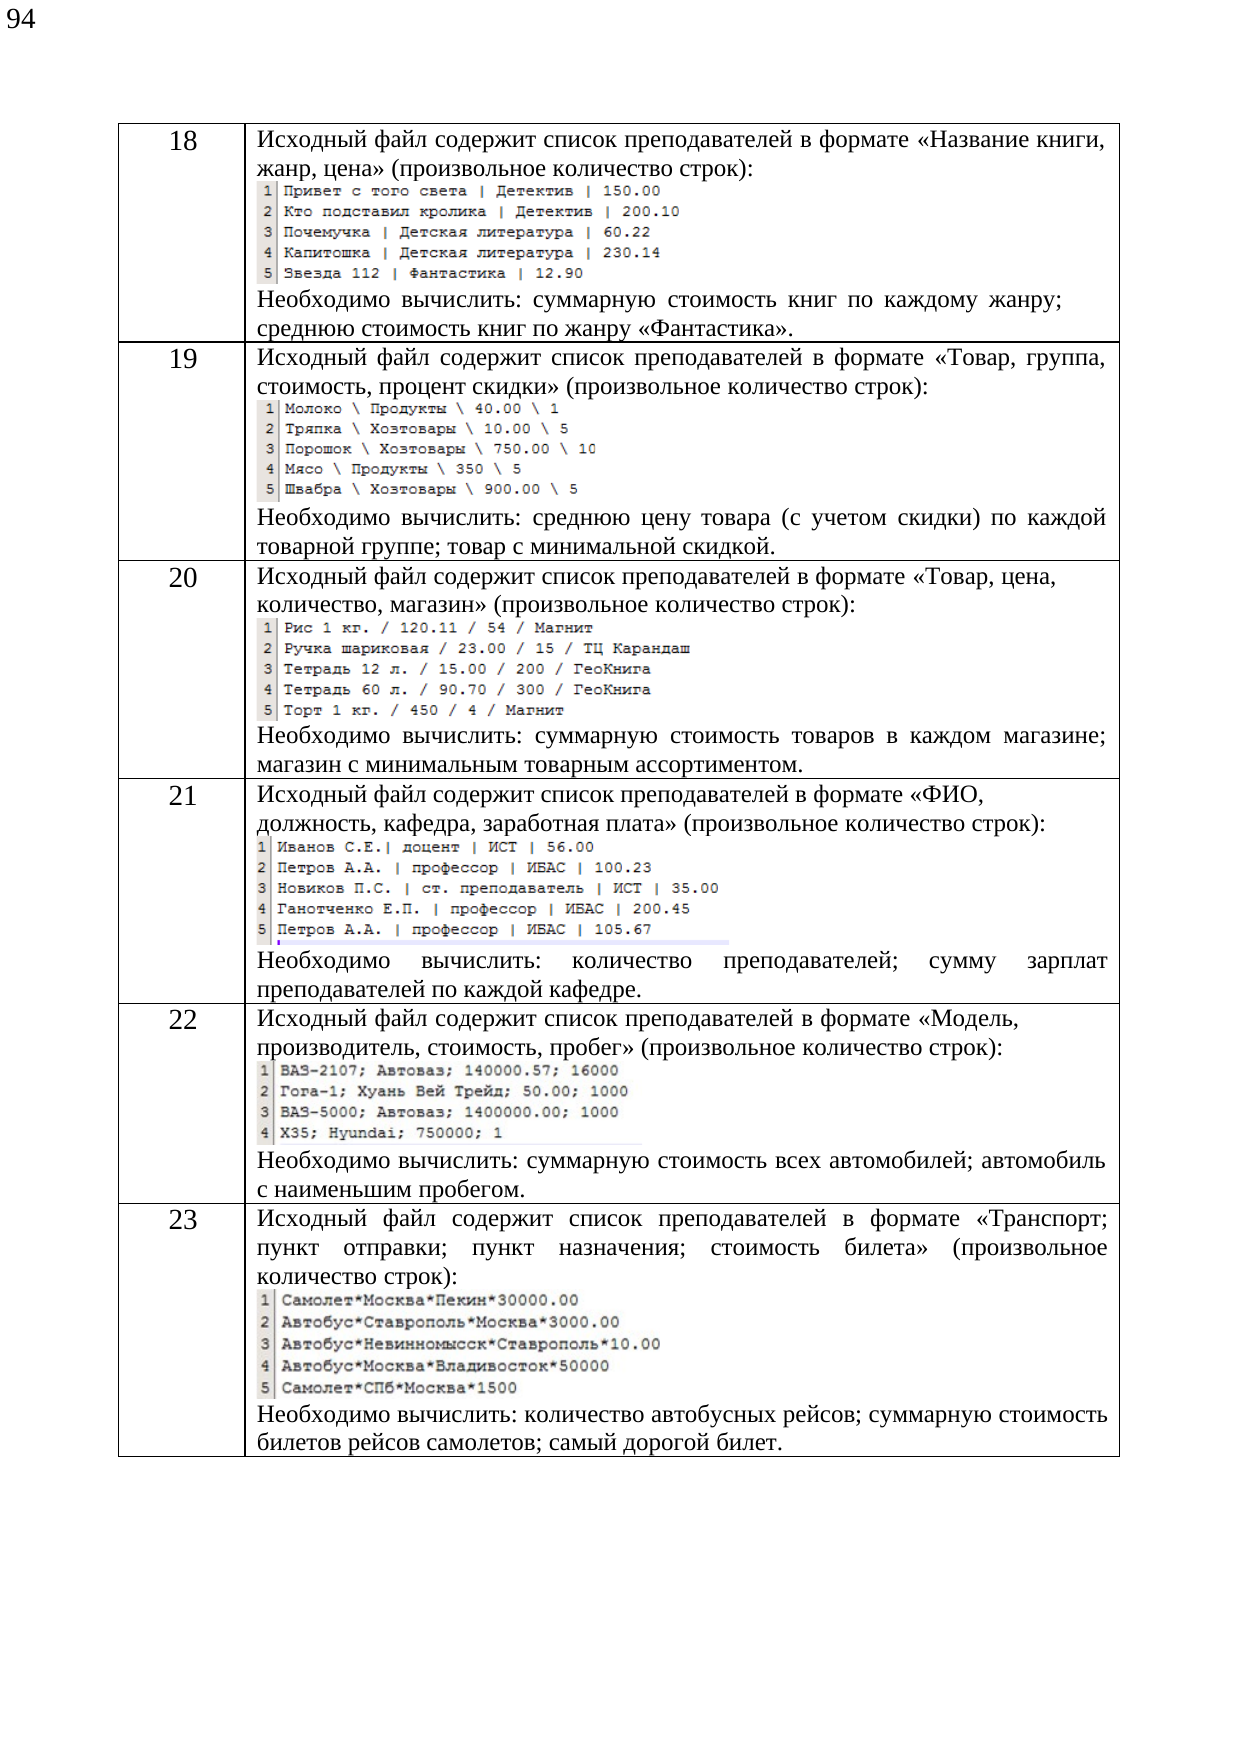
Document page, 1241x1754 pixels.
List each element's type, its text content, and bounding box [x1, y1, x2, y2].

table_cell 19 [119, 343, 244, 560]
picture [256, 1289, 660, 1399]
table_cell Исходный файл содержит список преподавателей в формате «Транспорт; пункт отправки; пункт назначения; стоимость билета» (произвольное количество строк): Необходимо вычислить: количество автобусных рейсов; суммарную стоимость билетов рейсов самолетов; самый дорогой билет. [246, 1204, 1119, 1456]
table_cell 22 [119, 1004, 244, 1202]
table_cell Исходный файл содержит список преподавателей в формате «ФИО, должность, кафедра, заработная плата» (произвольное количество строк): Необходимо вычислить: количество преподавателей; сумму зарплат преподавателей по каждой кафедре. [246, 779, 1119, 1002]
table_cell 20 [119, 561, 244, 778]
picture [256, 836, 730, 945]
table_cell Исходный файл содержит список преподавателей в формате «Товар, группа, стоимость, процент скидки» (произвольное количество строк): Необходимо вычислить: среднюю цену товара (с учетом скидки) по каждой товарной группе; товар с минимальной скидкой. [246, 343, 1119, 560]
table_cell Исходный файл содержит список преподавателей в формате «Модель, производитель, стоимость, пробег» (произвольное количество строк): Необходимо вычислить: суммарную стоимость всех автомобилей; автомобиль с наименьшим пробегом. [246, 1004, 1119, 1202]
picture [256, 400, 596, 502]
picture [256, 181, 679, 284]
table_cell 23 [119, 1204, 244, 1456]
table_cell 21 [119, 779, 244, 1002]
table_header Исходный файл содержит список преподавателей в формате «Название книги, жанр, цена» (произвольное количество строк): Необходимо вычислить: суммарную стоимость книг по каждому жанру; среднюю стоимость книг по жанру «Фантастика». [246, 124, 1119, 341]
table_cell Исходный файл содержит список преподавателей в формате «Товар, цена, количество, магазин» (произвольное количество строк): Необходимо вычислить: суммарную стоимость товаров в каждом магазине; магазин с минимальным товарным ассортиментом. [246, 561, 1119, 778]
picture [256, 1061, 643, 1145]
picture [256, 618, 690, 721]
table_header 18 [119, 124, 244, 341]
